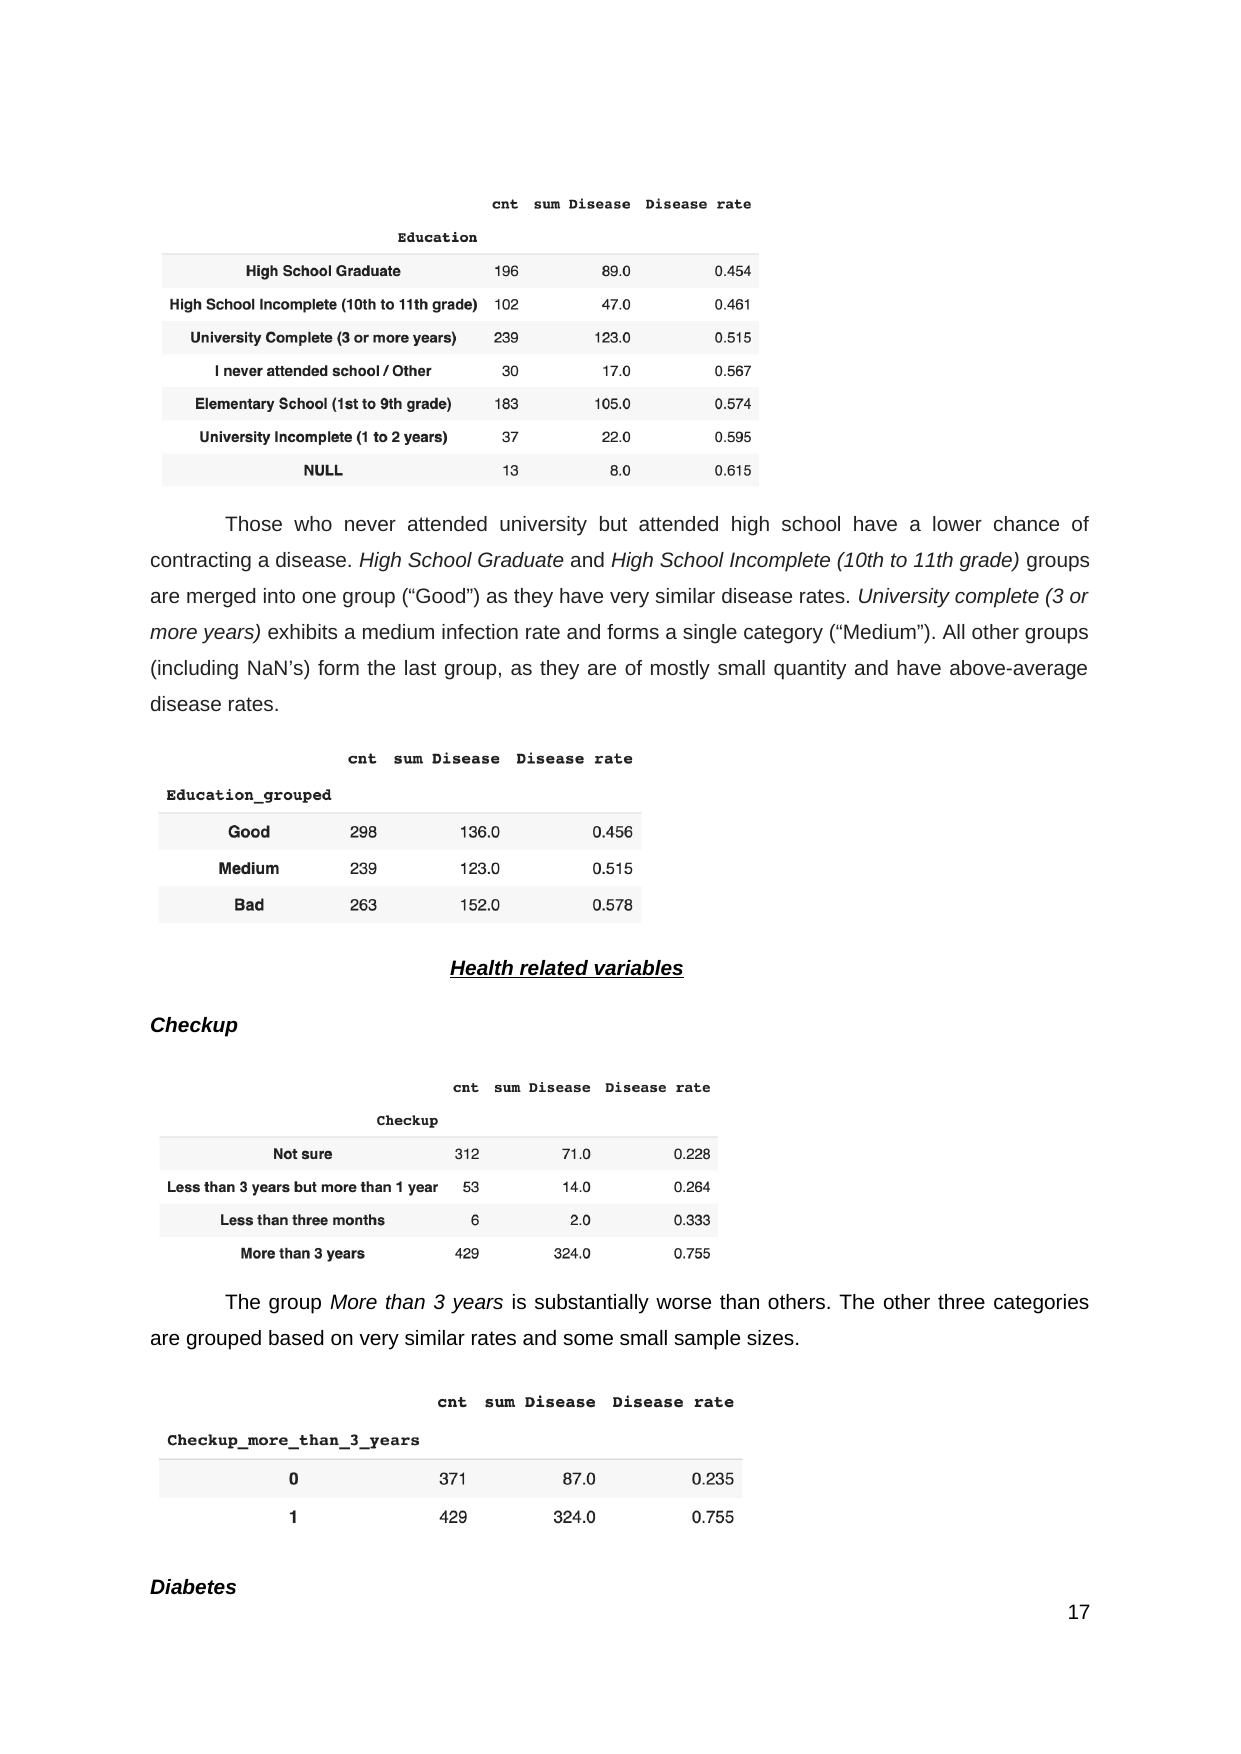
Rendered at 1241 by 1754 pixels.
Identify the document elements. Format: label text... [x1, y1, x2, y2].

text The group More than 3 years is substantially worse than others. The other three categories are grouped based on very similar rates and some small sample sizes. [150, 1289, 1090, 1349]
picture [150, 1382, 773, 1543]
text Checkup [150, 1013, 1090, 1037]
picture [150, 1069, 757, 1278]
picture [150, 748, 659, 924]
text Health related variables [375, 956, 1090, 980]
text Those who never attended university but attended high school have a lower chance of contracting a disease. High School Graduate and High School Incomplete (10th to 11th grade) groups are merged into one group (“Good”) as they have very similar disease rates. University complete (3 or more years) exhibits a medium infection rate and forms a single category (“Medium”). All other groups (including NaN’s) form the last group, as they are of mostly small quantity and have above-average disease rates. [150, 512, 1090, 716]
picture [150, 185, 801, 501]
text Diabetes [150, 1575, 1090, 1599]
